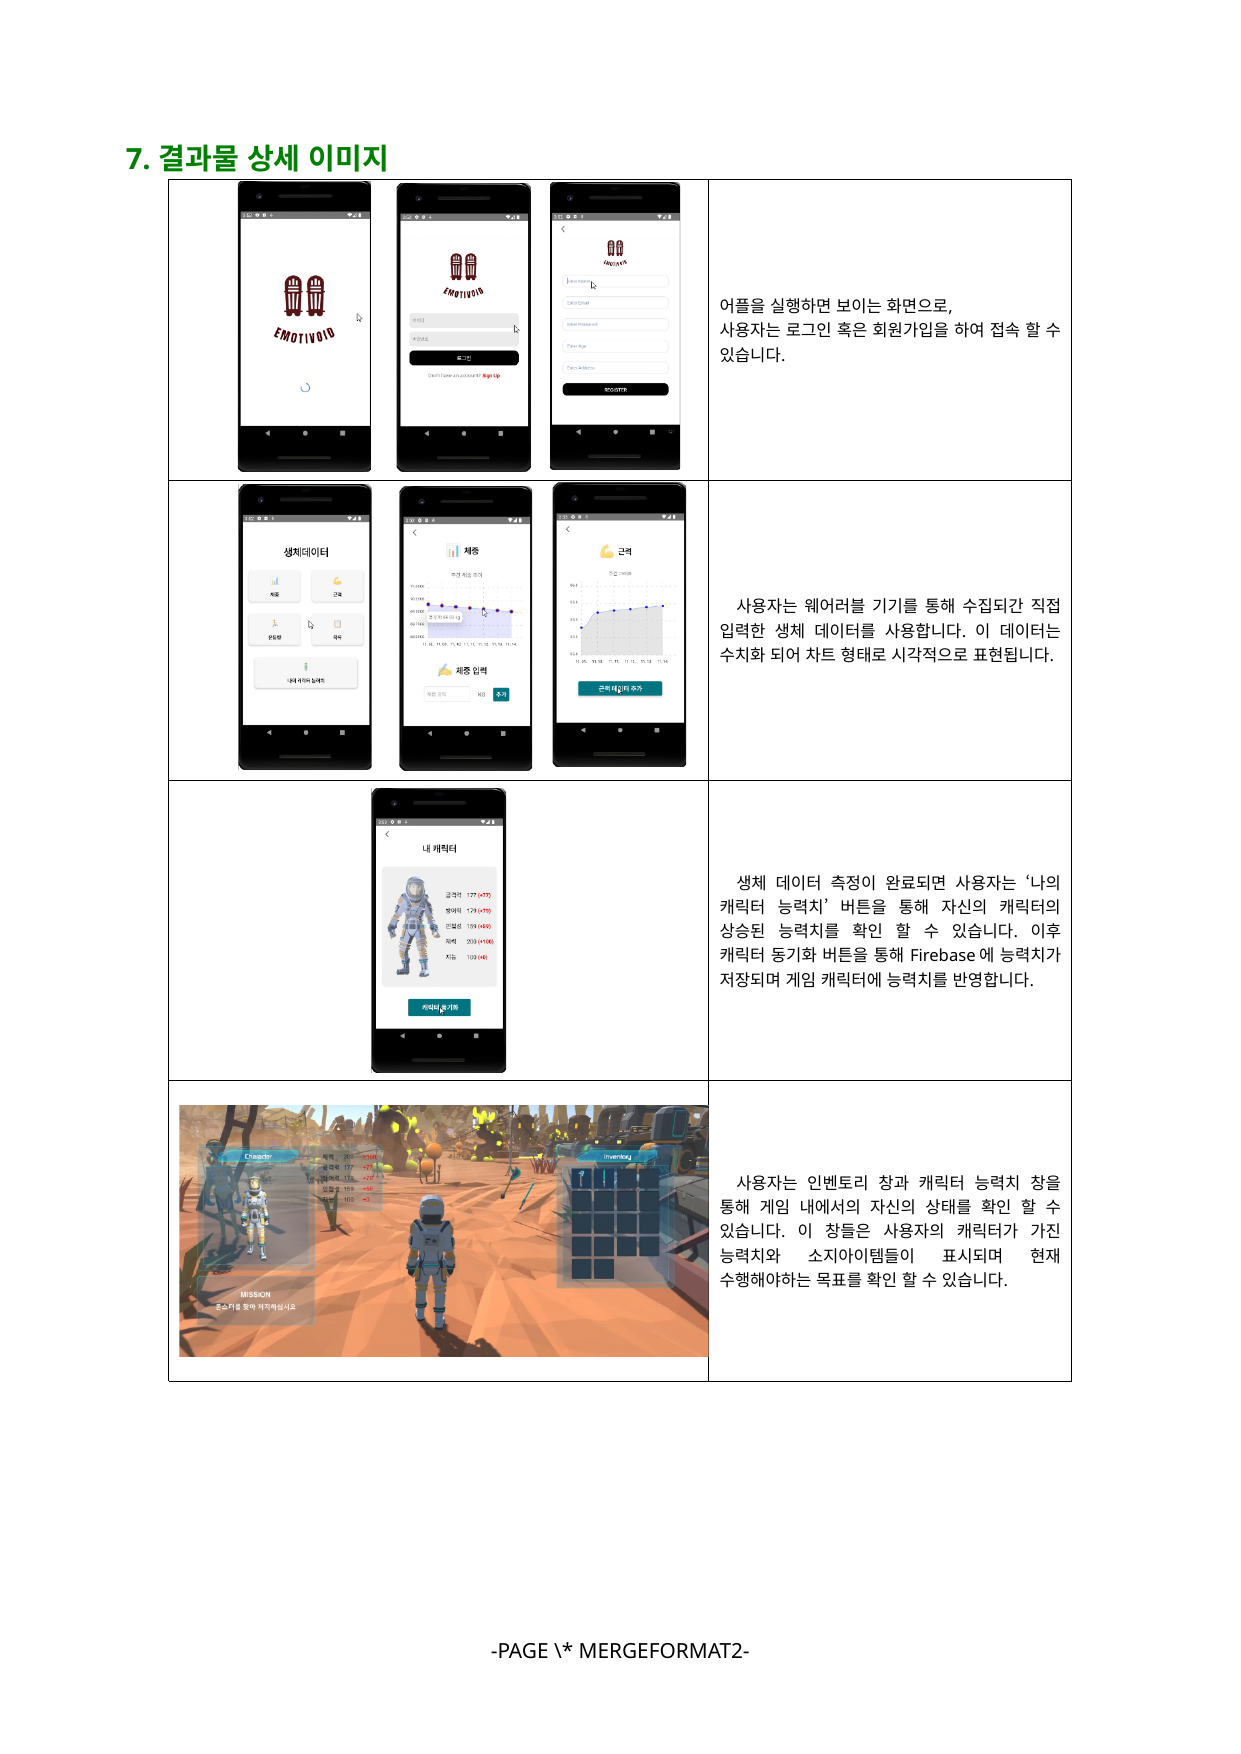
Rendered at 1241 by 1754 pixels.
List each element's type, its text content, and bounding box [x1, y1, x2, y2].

picture [399, 486, 533, 771]
text 7. 결과물 상세 이미지 [118, 135, 1122, 178]
picture [238, 484, 372, 770]
table_header 어플을 실행하면 보이는 화면으로, 사용자는 로그인 혹은 회원가입을 하여 접속 할 수 있습니다. [709, 180, 1071, 479]
table_cell [169, 1081, 708, 1381]
table_cell [169, 481, 708, 780]
table_cell [169, 781, 708, 1080]
table_cell 사용자는 인벤토리 창과 캐릭터 능력치 창을 통해 게임 내에서의 자신의 상태를 확인 할 수 있습니다. 이 창들은 사용자의 캐릭터가 가진 능력치와 소지아이템들이 표시되며 현재 수행해야하는 목표를 확인 할 수 있습니다. [709, 1081, 1071, 1381]
picture [552, 482, 687, 767]
picture [548, 182, 680, 467]
table_cell 사용자는 웨어러블 기기를 통해 수집되간 직접 입력한 생체 데이터를 사용합니다. 이 데이터는 수치화 되어 차트 형태로 시각적으로 표현됩니다. [709, 481, 1071, 780]
picture [236, 181, 371, 469]
table_cell 생체 데이터 측정이 완료되면 사용자는 ‘나의 캐릭터 능력치’ 버튼을 통해 자신의 캐릭터의 상승된 능력치를 확인 할 수 있습니다. 이후 캐릭터 동기화 버튼을 통해 Firebase에 능력치가 저장되며 게임 캐릭터에 능력치를 반영합니다. [709, 781, 1071, 1080]
table_header [169, 180, 708, 479]
picture [371, 788, 507, 1073]
picture [179, 1105, 709, 1357]
picture [396, 183, 531, 472]
